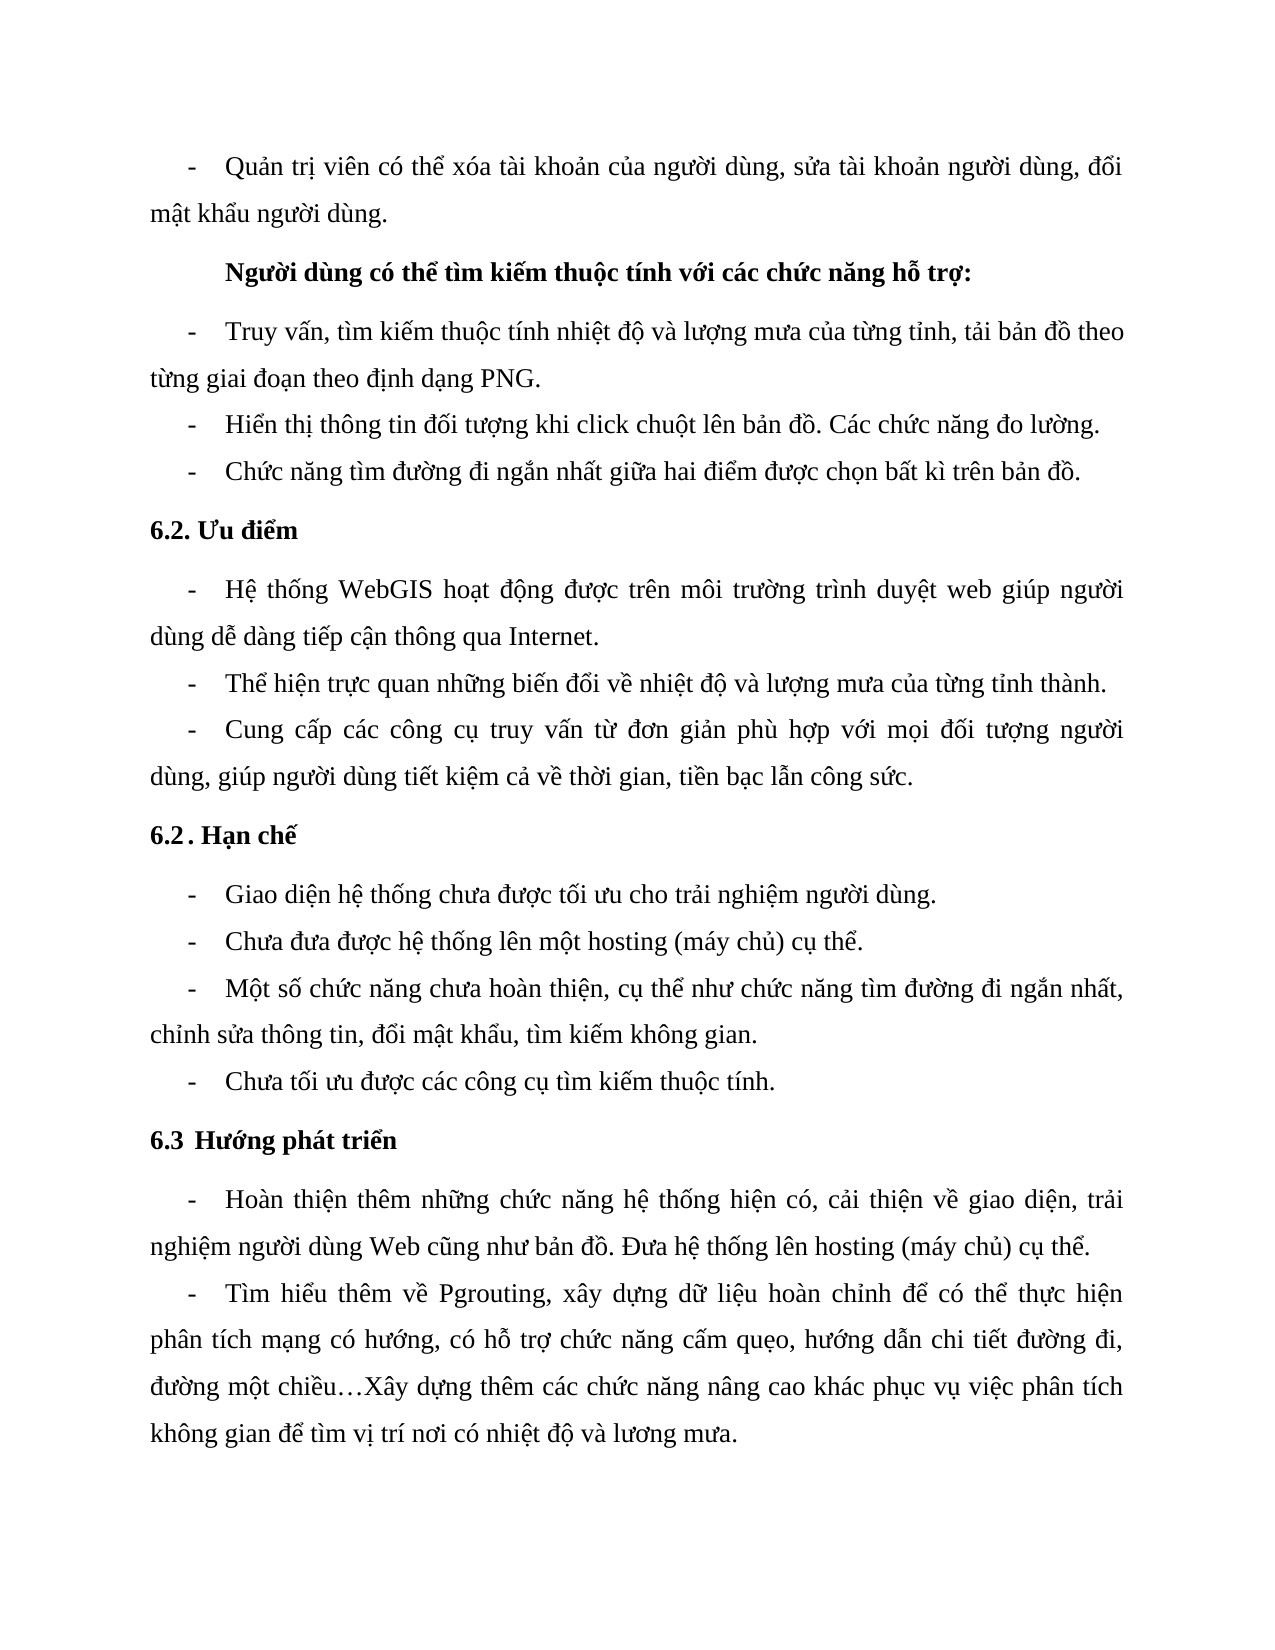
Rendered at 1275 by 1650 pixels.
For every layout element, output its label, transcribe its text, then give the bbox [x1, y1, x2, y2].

list Cung cấp các công cụ truy vấn từ đơn giản phù hợp với mọi đối tượng người dùng, giúp người dùng tiết kiệm cả về thời gian, tiền bạc lẫn công sức. [150, 713, 1125, 791]
list Tìm hiểu thêm về Pgrouting, xây dựng dữ liệu hoàn chỉnh để có thể thực hiện phân tích mạng có hướng, có hỗ trợ chức năng cấm quẹo, hướng dẫn chi tiết đường đi, đường một chiều…Xây dựng thêm các chức năng nâng cao khác phục vụ việc phân tích không gian để tìm vị trí nơi có nhiệt độ và lương mưa. [150, 1277, 1125, 1448]
list Quản trị viên có thể xóa tài khoản của người dùng, sửa tài khoản người dùng, đổi mật khẩu người dùng. [150, 150, 1125, 228]
list Truy vấn, tìm kiếm thuộc tính nhiệt độ và lượng mưa của từng tỉnh, tải bản đồ theo từng giai đoạn theo định dạng PNG. [150, 315, 1125, 393]
list Một số chức năng chưa hoàn thiện, cụ thể như chức năng tìm đường đi ngắn nhất, chỉnh sửa thông tin, đổi mật khẩu, tìm kiếm không gian. [150, 972, 1125, 1049]
subtitle . Hạn chế [150, 819, 1125, 850]
text Người dùng có thể tìm kiếm thuộc tính với các chức năng hỗ trợ: [150, 256, 1125, 287]
subtitle Hướng phát triển [150, 1124, 1125, 1155]
list Giao diện hệ thống chưa được tối ưu cho trải nghiệm người dùng. [150, 878, 1125, 909]
subtitle 6.2. Ưu điểm [150, 514, 1125, 545]
list Chức năng tìm đường đi ngắn nhất giữa hai điểm được chọn bất kì trên bản đồ. [150, 455, 1125, 486]
list Chưa tối ưu được các công cụ tìm kiếm thuộc tính. [150, 1065, 1125, 1096]
list Hiển thị thông tin đối tượng khi click chuột lên bản đồ. Các chức năng đo lường. [150, 408, 1125, 439]
list Thể hiện trực quan những biến đổi về nhiệt độ và lượng mưa của từng tỉnh thành. [150, 667, 1125, 698]
list Hệ thống WebGIS hoạt động được trên môi trường trình duyệt web giúp người dùng dễ dàng tiếp cận thông qua Internet. [150, 573, 1125, 651]
list Hoàn thiện thêm những chức năng hệ thống hiện có, cải thiện về giao diện, trải nghiệm người dùng Web cũng như bản đồ. Đưa hệ thống lên hosting (máy chủ) cụ thể. [150, 1183, 1125, 1261]
list Chưa đưa được hệ thống lên một hosting (máy chủ) cụ thể. [150, 925, 1125, 956]
